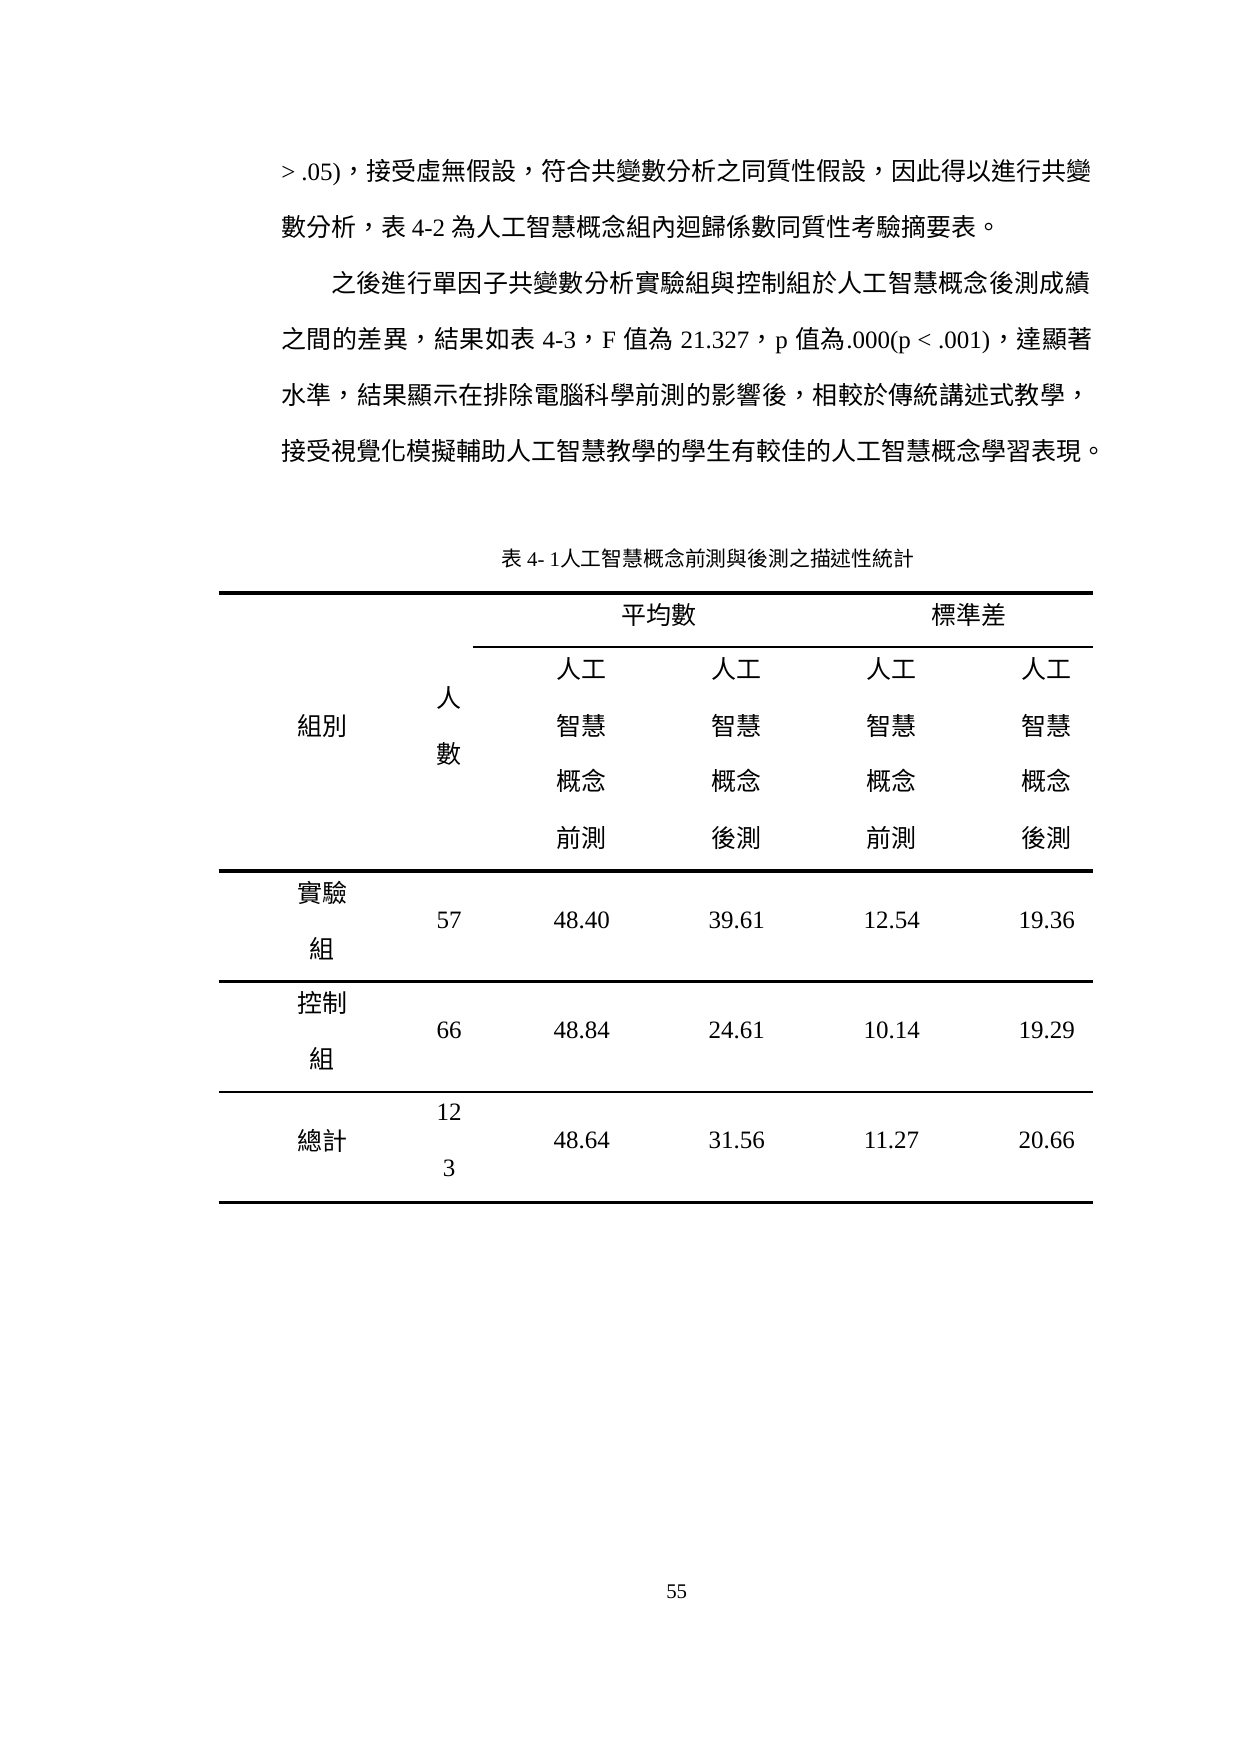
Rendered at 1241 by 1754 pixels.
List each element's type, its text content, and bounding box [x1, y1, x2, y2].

table_cell 39.61 [628, 873, 783, 980]
table_cell 48.84 [473, 983, 628, 1091]
table_cell 控制組 [219, 983, 362, 1091]
table_cell 人工智慧 概念後測 [628, 648, 783, 869]
table_cell 實驗組 [219, 873, 362, 980]
table_cell 12.54 [783, 873, 937, 980]
table_cell 57 [363, 873, 473, 980]
table_cell 19.36 [938, 873, 1093, 980]
table_header 標準差 [783, 595, 1093, 646]
table_cell 人工智慧 概念後測 [938, 648, 1093, 869]
table_header 平均數 [473, 595, 783, 646]
table_cell 24.61 [628, 983, 783, 1091]
table_cell 人工智慧 概念前測 [783, 648, 937, 869]
table_cell 總計 [219, 1093, 362, 1201]
table_cell 人工智慧 概念前測 [473, 648, 628, 869]
table_cell 31.56 [628, 1093, 783, 1201]
table_cell 10.14 [783, 983, 937, 1091]
table_cell 48.40 [473, 873, 628, 980]
table_cell 11.27 [783, 1093, 937, 1201]
table_cell 66 [363, 983, 473, 1091]
table_cell 19.29 [938, 983, 1093, 1091]
table_cell 48.64 [473, 1093, 628, 1201]
text 之後進行單因子共變數分析實驗組與控制組於人工智慧概念後測成績之間的差異，結果如表 4-3，F 值為 21.327，p 值為.000(p < .001)，達顯著水準，結果顯示在排除電腦科學前測的影響後，相較於傳統講述式教學，接受視覺化模擬輔助人工智慧教學的學生有較佳的人工智慧概念學習表現。 [281, 262, 1092, 469]
table_header 人數 [363, 595, 473, 869]
table_header 組別 [219, 595, 362, 869]
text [281, 151, 1092, 244]
table_cell 20.66 [938, 1093, 1093, 1201]
text 表 4- 1人工智慧概念前測與後測之描述性統計 [281, 539, 1092, 576]
table_cell 123 [363, 1093, 473, 1201]
